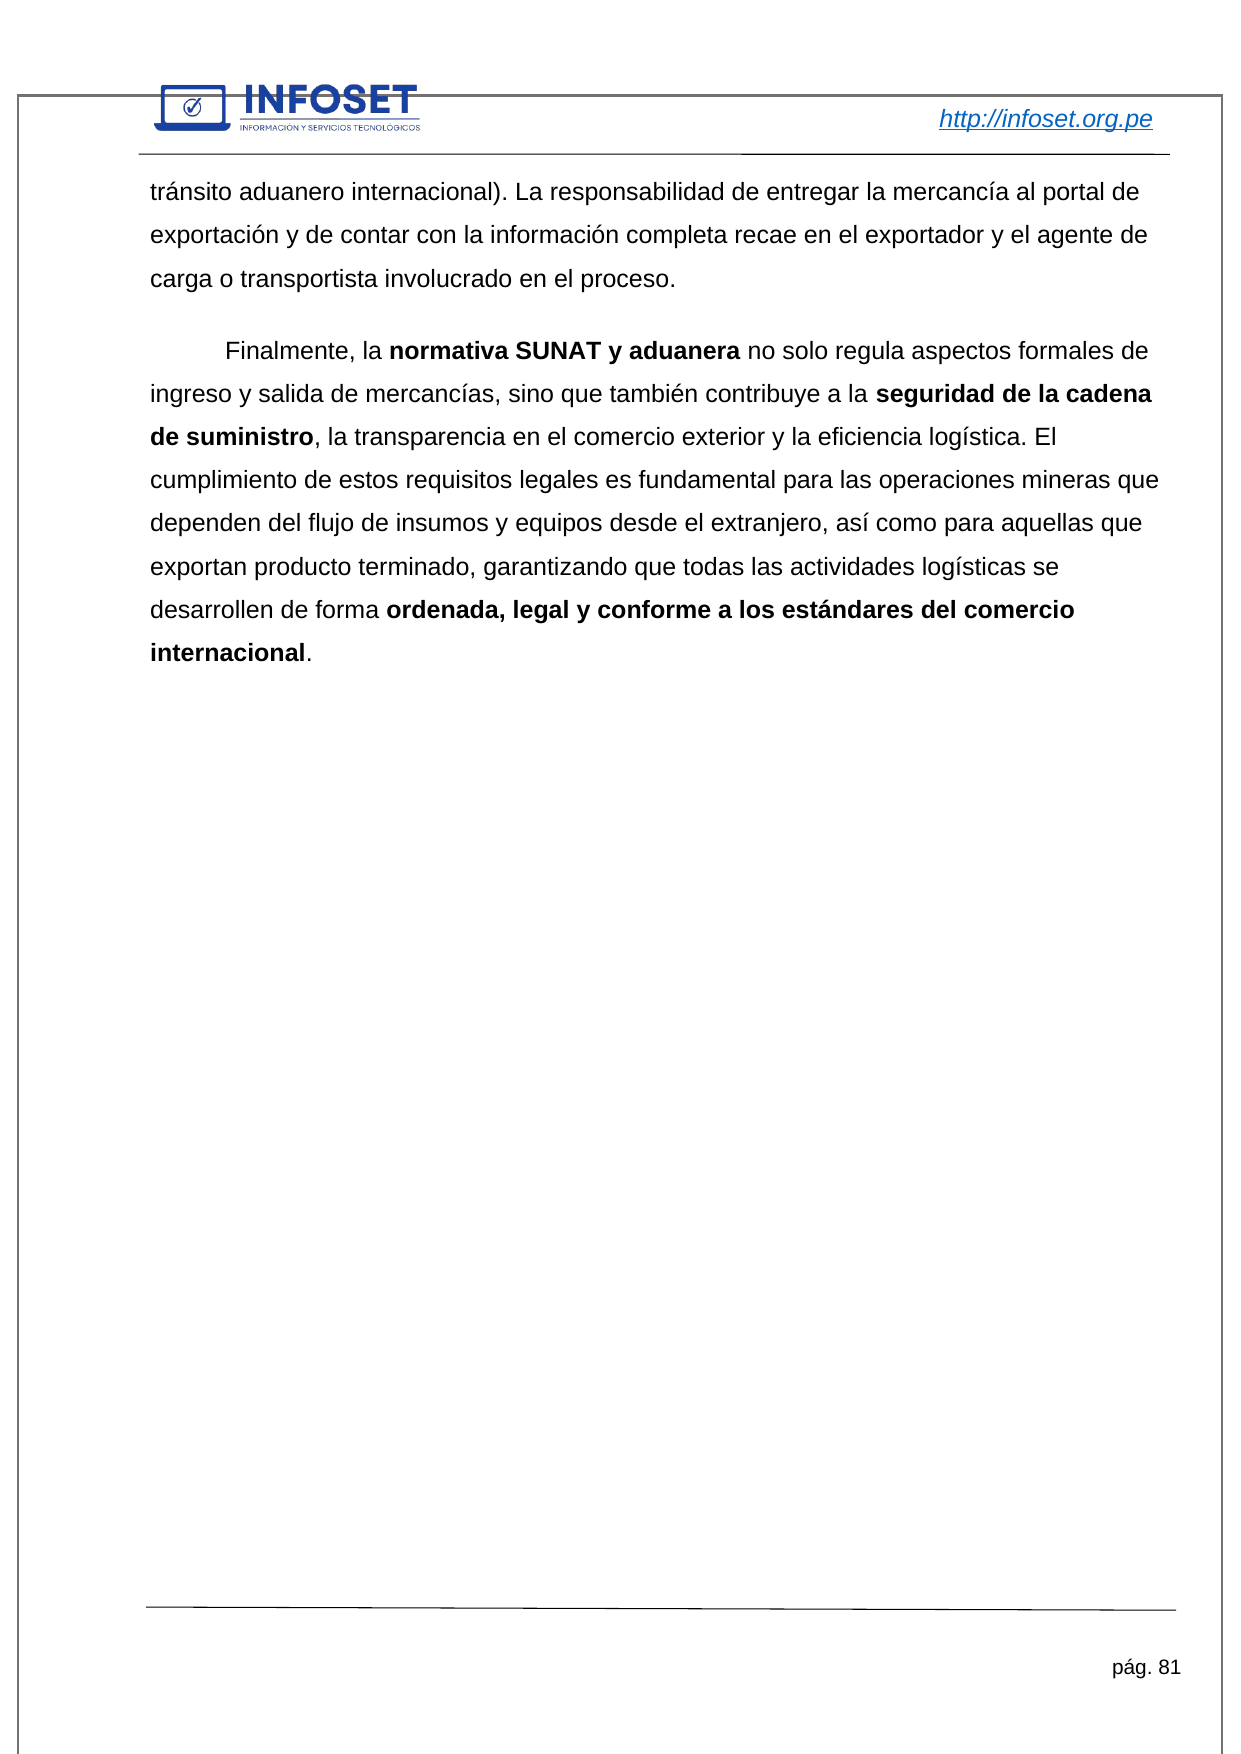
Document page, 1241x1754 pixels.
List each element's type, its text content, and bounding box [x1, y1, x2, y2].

picture [150, 81, 423, 134]
text Finalmente, la normativa SUNAT y aduanera no solo regula aspectos formales de ingreso y salida de mercancías, sino que también contribuye a la seguridad de la cadena de suministro, la transparencia en el comercio exterior y la eficiencia logística. El cumplimiento de estos requisitos legales es fundamental para las operaciones mineras que dependen del flujo de insumos y equipos desde el extranjero, así como para aquellas que exportan producto terminado, garantizando que todas las actividades logísticas se desarrollen de forma ordenada, legal y conforme a los estándares del comercio internacional. [150, 336, 1181, 666]
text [150, 177, 1181, 292]
